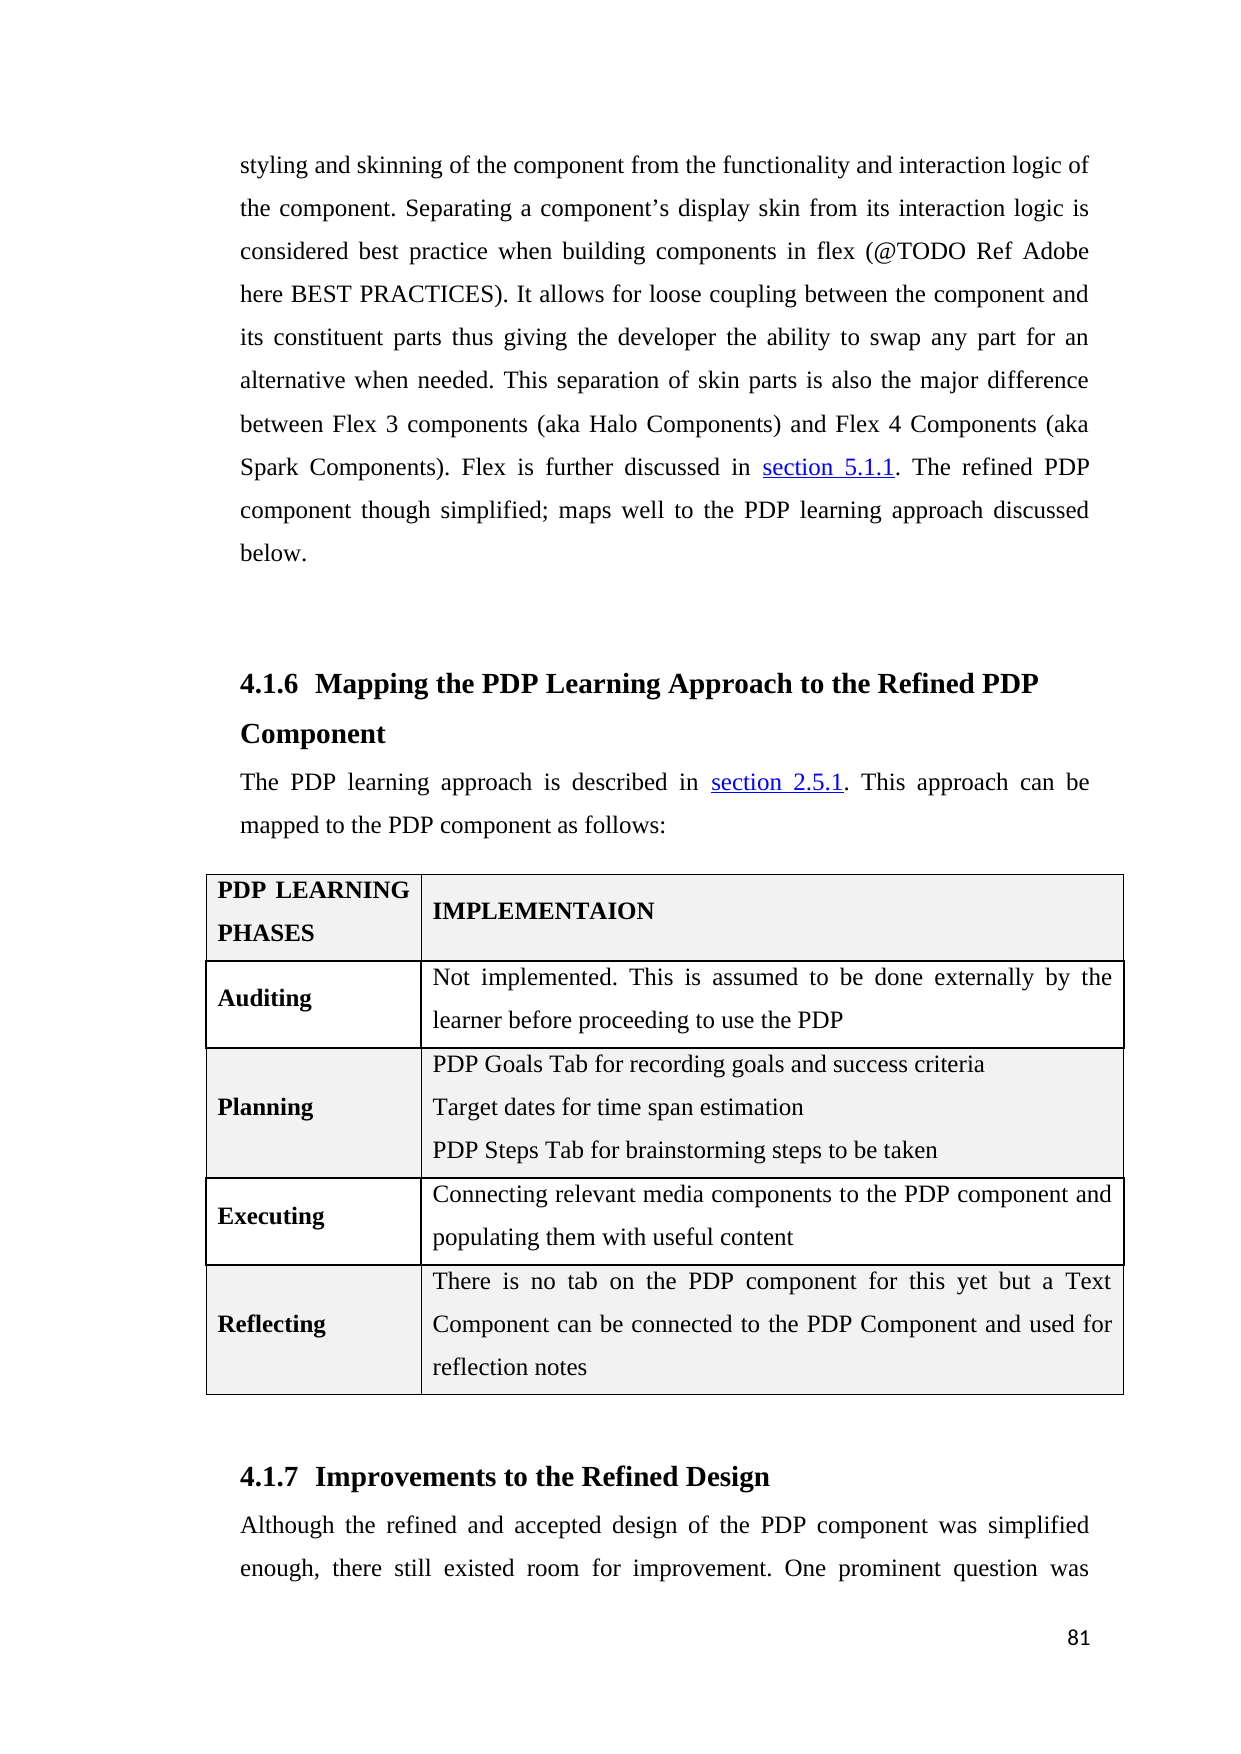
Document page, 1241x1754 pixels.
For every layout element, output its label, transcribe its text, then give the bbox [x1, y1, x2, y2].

text The PDP learning approach is described in section 2.5.1. This approach can be mapped to the PDP component as follows: [240, 767, 1090, 838]
table_cell Connecting relevant media components to the PDP component and populating them with useful content [422, 1179, 1123, 1264]
table_cell Not implemented. This is assumed to be done externally by the learner before proceeding to use the PDP [422, 962, 1123, 1047]
table_cell Planning [207, 1049, 421, 1177]
subtitle 4.1.6 Mapping the PDP Learning Approach to the Refined PDP Component [240, 666, 1090, 750]
table_cell Reflecting [207, 1266, 421, 1394]
table_cell PDP Goals Tab for recording goals and success criteria Target dates for time span estimation PDP Steps Tab for brainstorming steps to be taken [422, 1049, 1123, 1177]
table_header IMPLEMENTAION [422, 875, 1123, 960]
subtitle 4.1.7 Improvements to the Refined Design [240, 1459, 1090, 1493]
table_cell Auditing [207, 962, 420, 1047]
table_header PDP LEARNING PHASES [207, 875, 421, 960]
table_cell Executing [207, 1179, 420, 1264]
table_cell There is no tab on the PDP component for this yet but a Text Component can be connected to the PDP Component and used for reflection notes [422, 1266, 1123, 1394]
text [240, 150, 1090, 567]
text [240, 1510, 1090, 1582]
